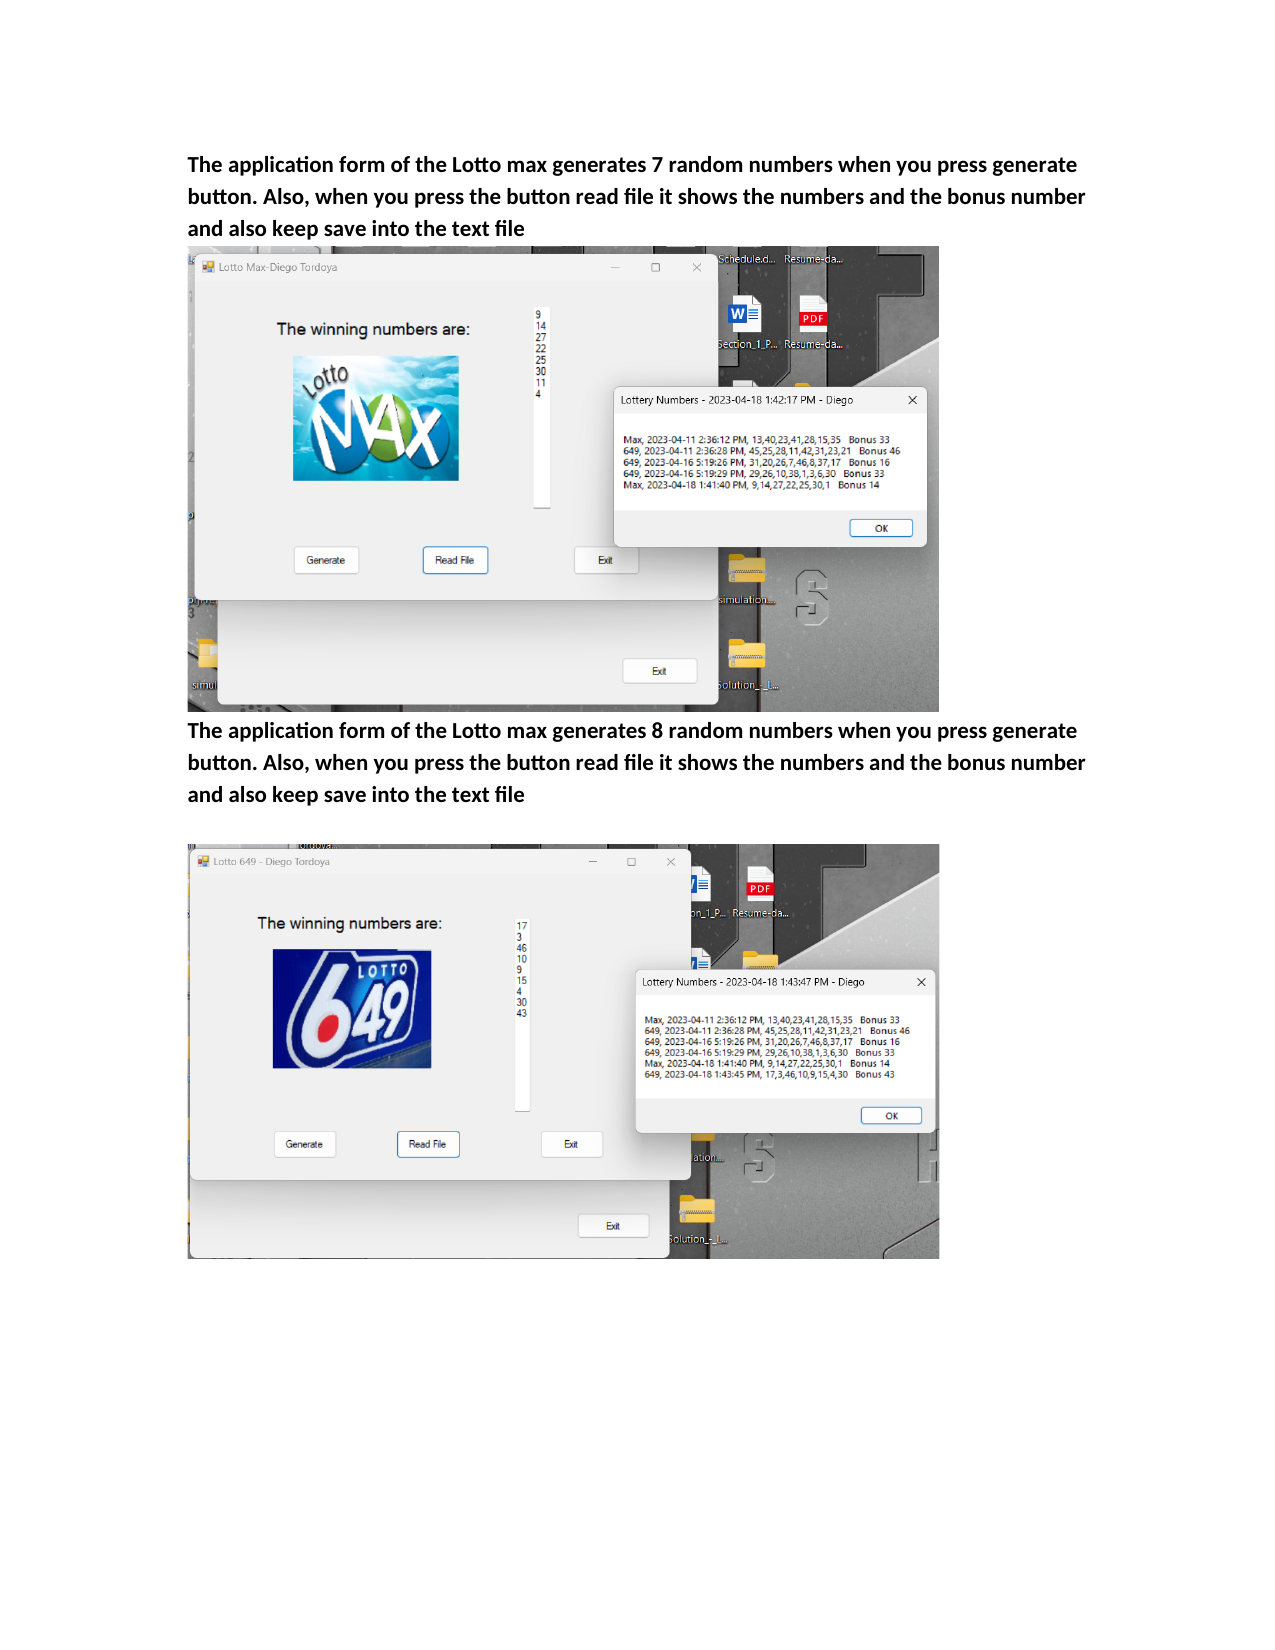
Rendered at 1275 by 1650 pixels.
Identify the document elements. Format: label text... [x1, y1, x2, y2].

picture [187, 246, 939, 712]
list The application form of the Lotto max generates 8 random numbers when you press generate button. Also, when you press the button read file it shows the numbers and the bonus number and also keep save into the text file [187, 716, 1125, 808]
list The application form of the Lotto max generates 7 random numbers when you press generate button. Also, when you press the button read file it shows the numbers and the bonus number and also keep save into the text file [187, 150, 1125, 242]
picture [187, 844, 940, 1259]
